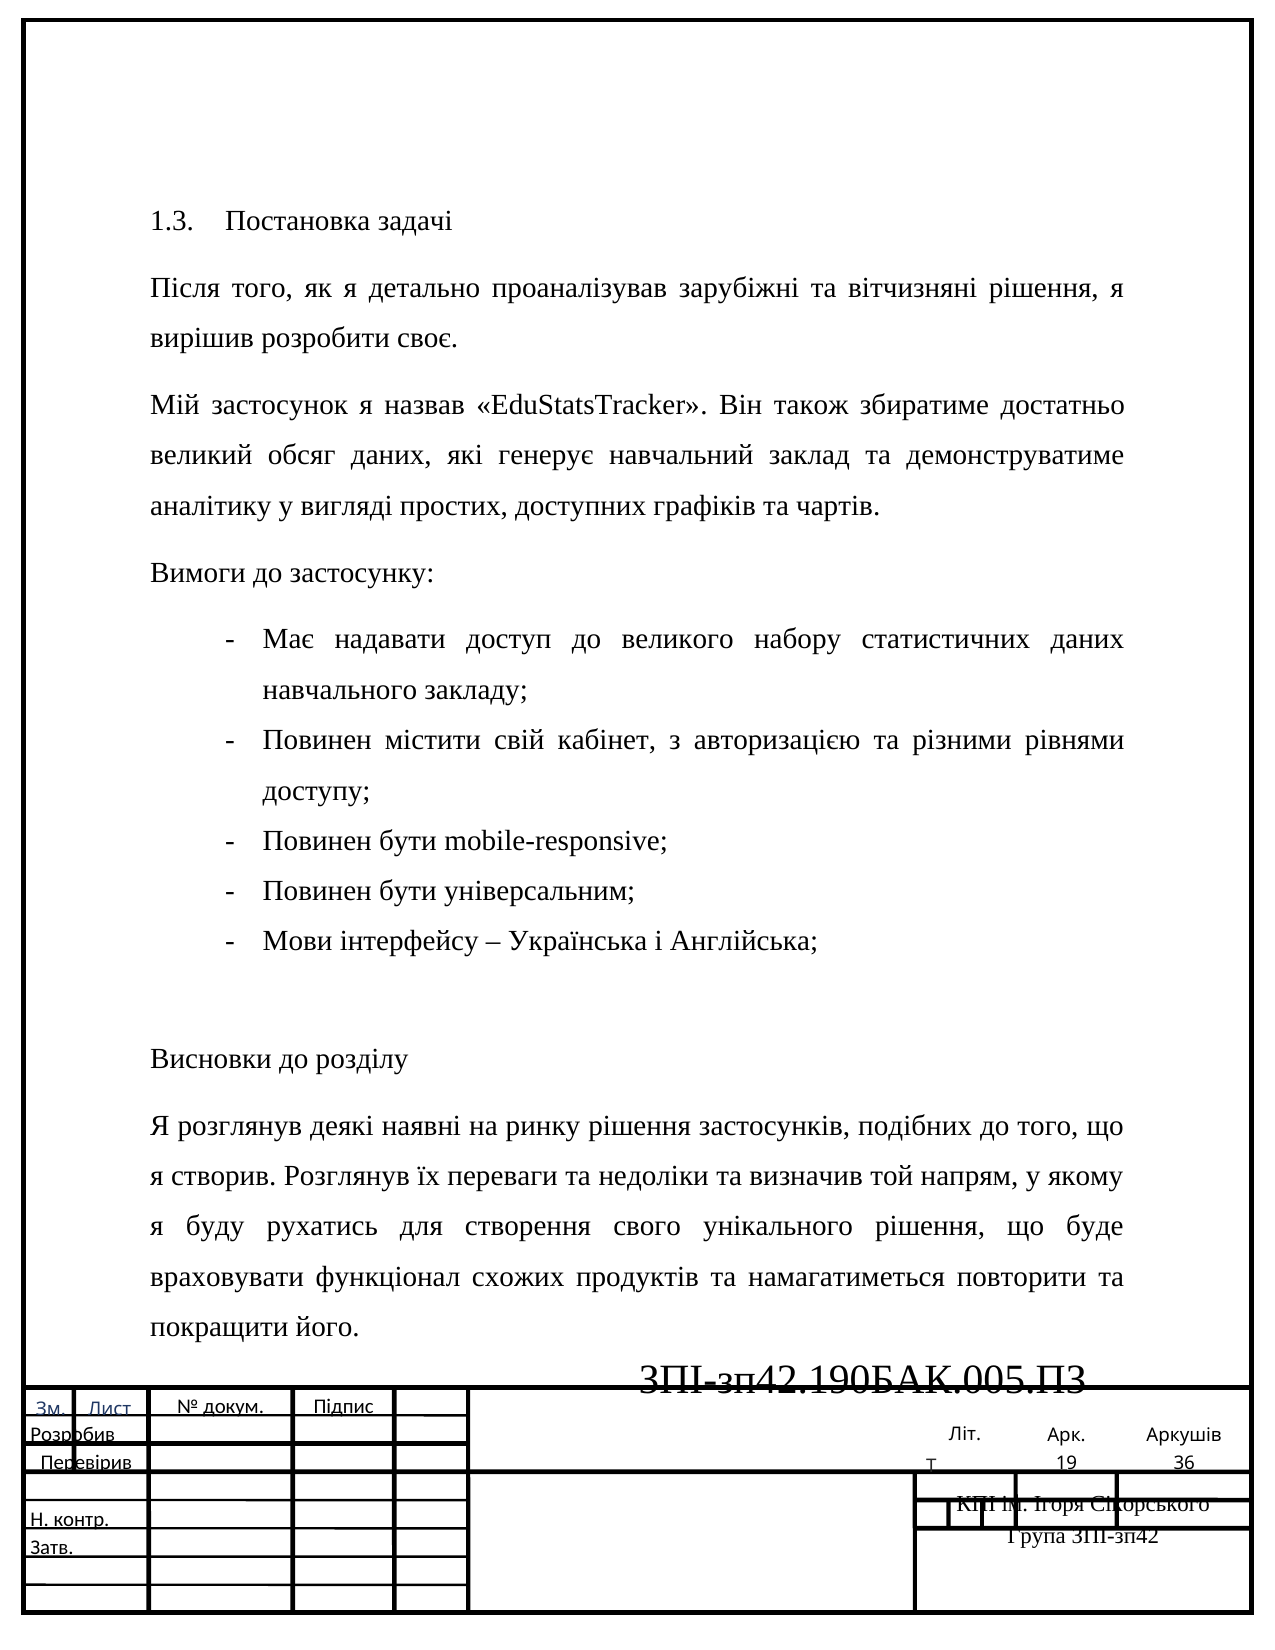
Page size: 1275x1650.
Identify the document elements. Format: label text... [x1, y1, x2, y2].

list Має надавати доступ до великого набору статистичних даних навчального закладу; [225, 622, 1125, 706]
text Після того, як я детально проаналізував зарубіжні та вітчизняні рішення, я вирішив розробити своє. [150, 270, 1125, 354]
text Вимоги до застосунку: [150, 555, 1125, 588]
list Повинен бути mobile-responsive; [225, 823, 1125, 856]
text Висновки до розділу [150, 1041, 1125, 1074]
text Я розглянув деякі наявні на ринку рішення застосунків, подібних до того, що я створив. Розглянув їх переваги та недоліки та визначив той напрям, у якому я буду рухатись для створення свого унікального рішення, що буде враховувати функціонал схожих продуктів та намагатиметься повторити та покращити його. [150, 1108, 1125, 1343]
list Повинен містити свій кабінет, з авторизацією та різними рівнями доступу; [225, 722, 1125, 806]
list Постановка задачі [150, 203, 1125, 236]
list Повинен бути універсальним; [225, 873, 1125, 907]
list Мови інтерфейсу – Українська і Англійська; [225, 923, 1125, 957]
text Мій застосунок я назвав «EduStatsTracker». Він також збиратиме достатньо великий обсяг даних, які генерує навчальний заклад та демонструватиме аналітику у вигляді простих, доступних графіків та чартів. [150, 387, 1125, 521]
